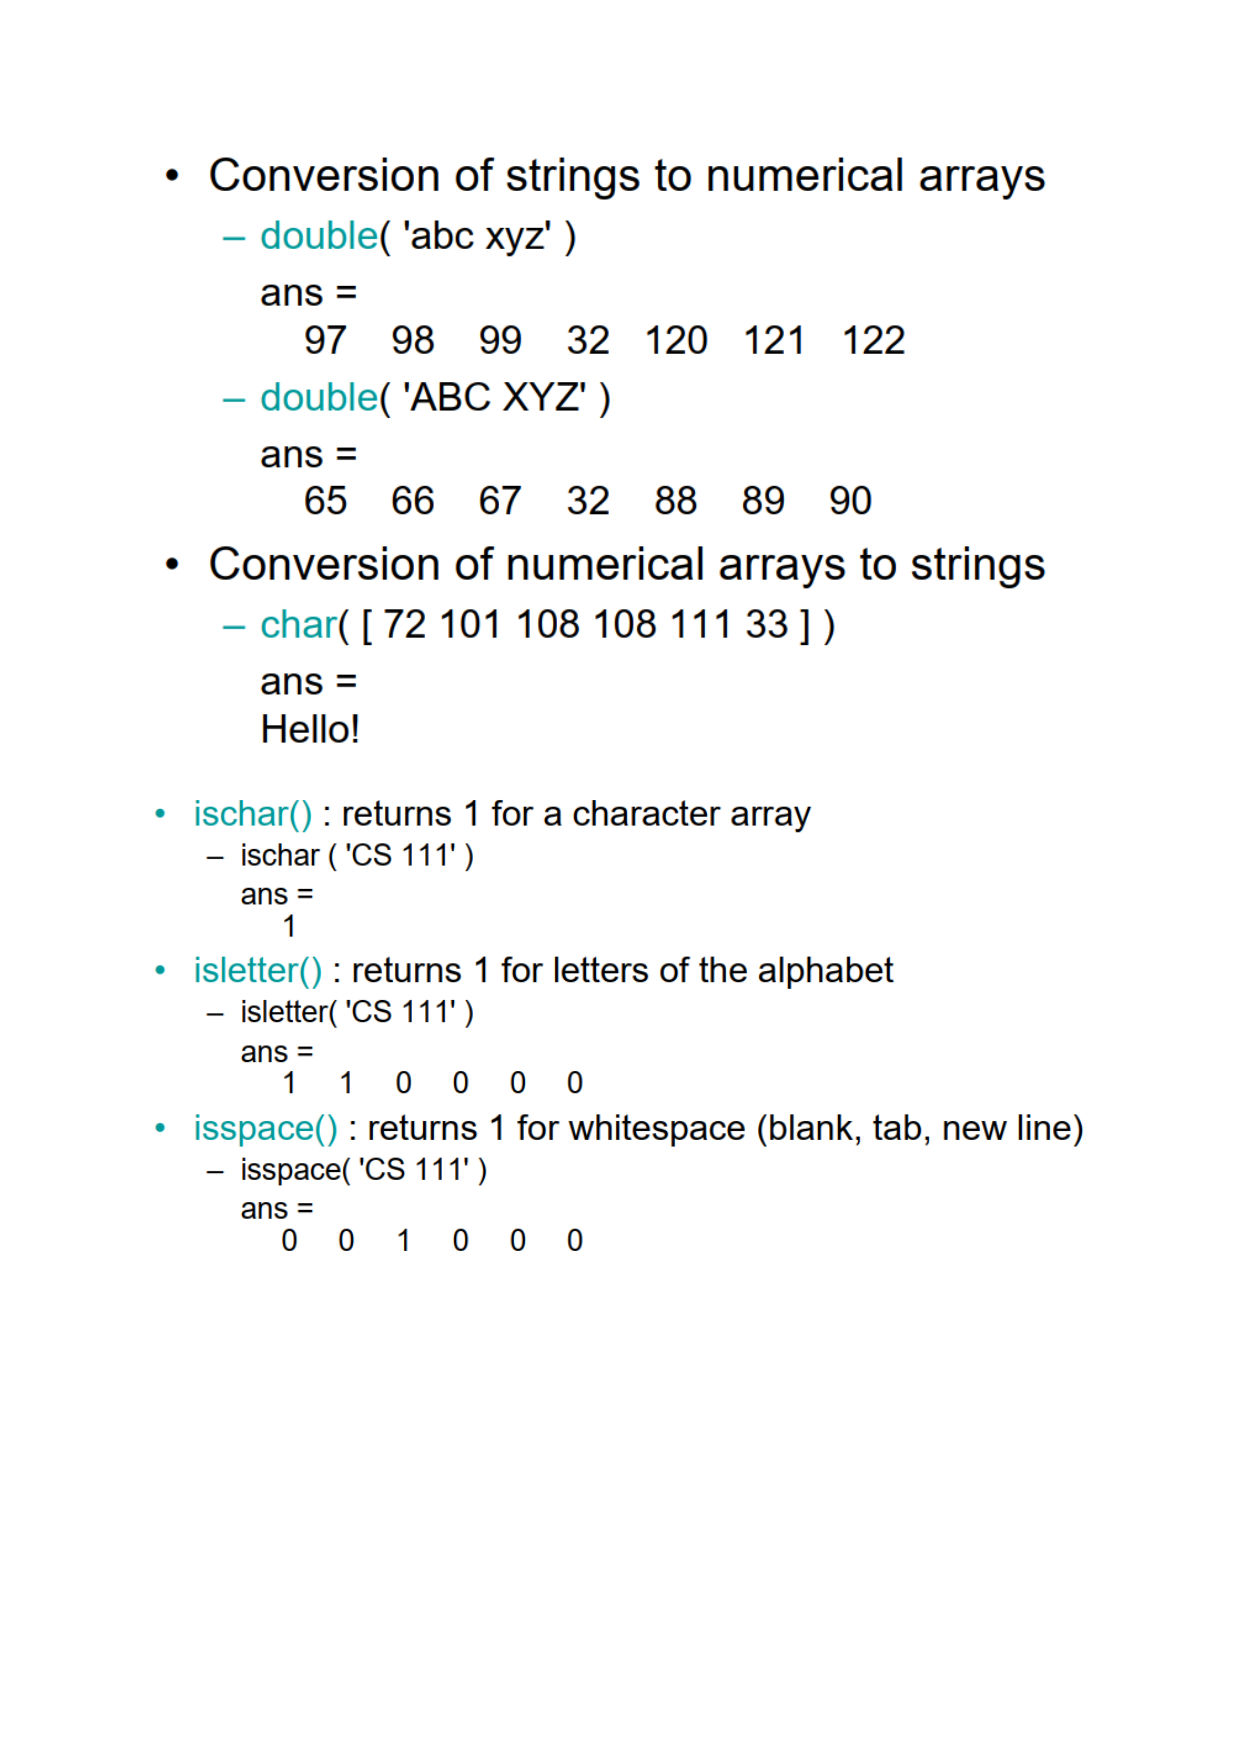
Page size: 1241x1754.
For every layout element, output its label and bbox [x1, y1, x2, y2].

picture [150, 150, 1091, 760]
picture [150, 779, 1091, 1271]
